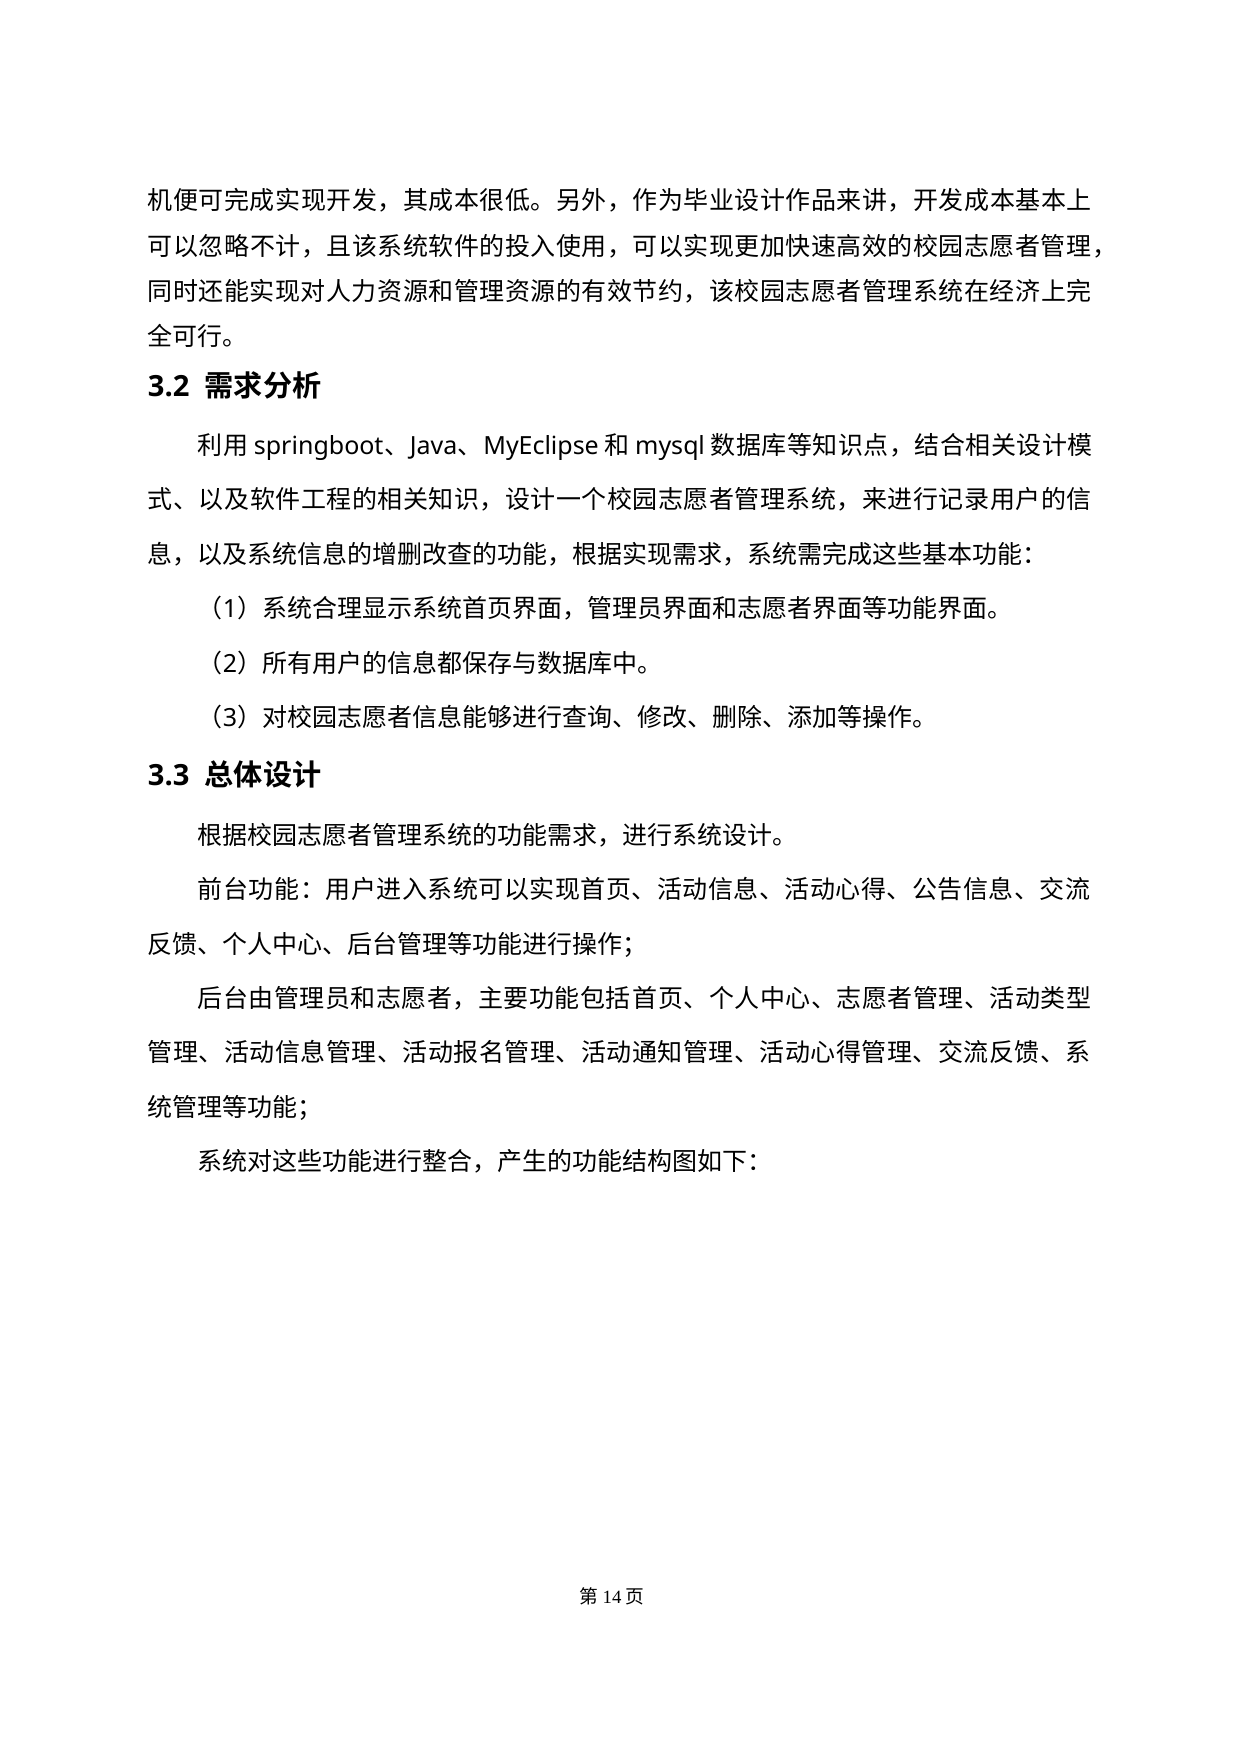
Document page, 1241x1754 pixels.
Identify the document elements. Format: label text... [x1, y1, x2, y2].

text 3.3 总体设计 [148, 752, 1092, 794]
text 后台由管理员和志愿者，主要功能包括首页、个人中心、志愿者管理、活动类型管理、活动信息管理、活动报名管理、活动通知管理、活动心得管理、交流反馈、系统管理等功能； [148, 978, 1092, 1123]
text 3.2 需求分析 [148, 362, 1092, 404]
text （2）所有用户的信息都保存与数据库中。 [148, 643, 1092, 679]
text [148, 181, 1092, 353]
text 前台功能：用户进入系统可以实现首页、活动信息、活动心得、公告信息、交流反馈、个人中心、后台管理等功能进行操作； [148, 870, 1092, 960]
text 系统对这些功能进行整合，产生的功能结构图如下： [148, 1142, 1092, 1178]
text （3）对校园志愿者信息能够进行查询、修改、删除、添加等操作。 [148, 697, 1092, 734]
text （1）系统合理显示系统首页界面，管理员界面和志愿者界面等功能界面。 [148, 589, 1092, 625]
text 利用springboot、Java、MyEclipse和mysql数据库等知识点，结合相关设计模式、以及软件工程的相关知识，设计一个校园志愿者管理系统，来进行记录用户的信息，以及系统信息的增删改查的功能，根据实现需求，系统需完成这些基本功能： [148, 426, 1092, 571]
text 根据校园志愿者管理系统的功能需求，进行系统设计。 [148, 815, 1092, 852]
